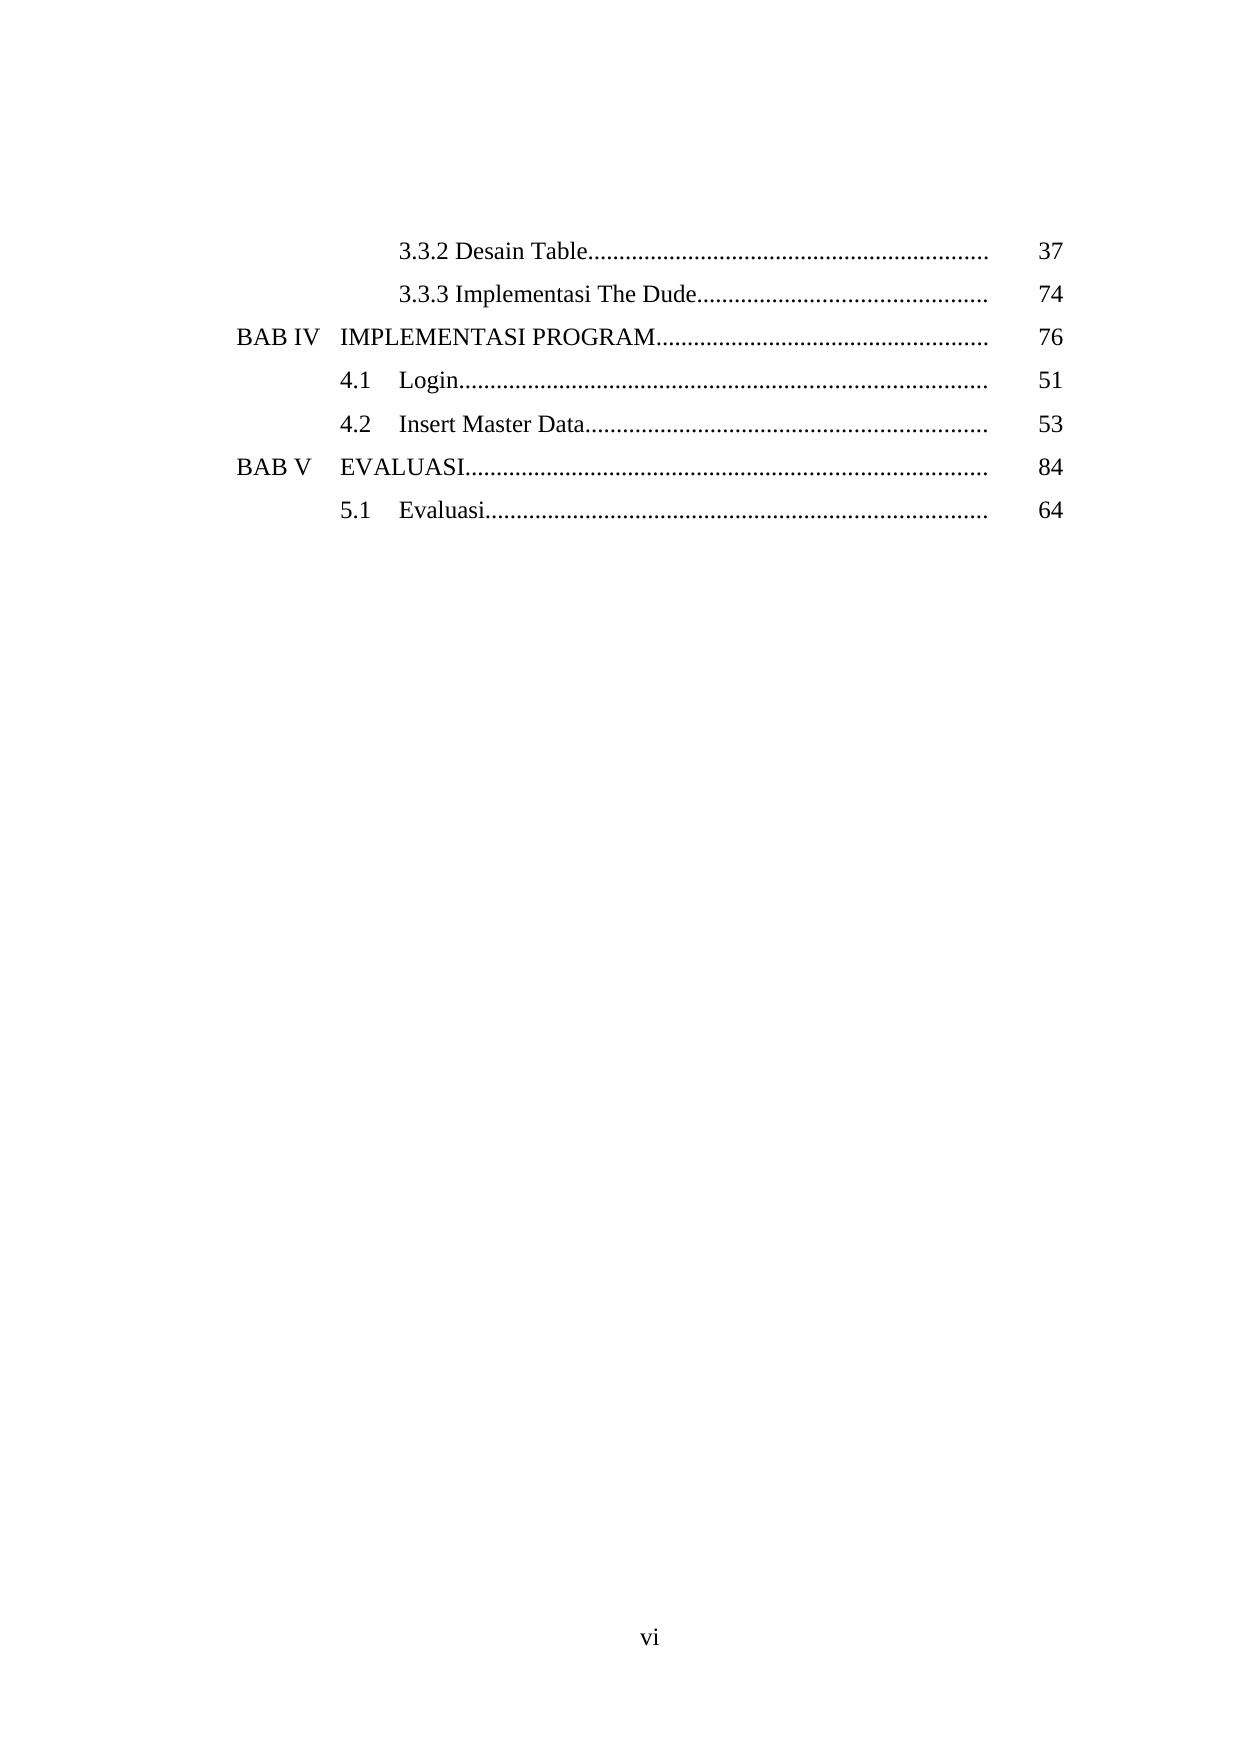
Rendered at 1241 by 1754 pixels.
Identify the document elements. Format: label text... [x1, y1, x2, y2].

text BAB IV IMPLEMENTASI PROGRAM 76 [236, 322, 1063, 351]
text 4.2 Insert Master Data 53 [236, 409, 1063, 437]
text 4.1 Login 51 [236, 366, 1063, 394]
text 3.3.3 Implementasi The Dude 74 [236, 279, 1063, 308]
text BAB V EVALUASI 84 [236, 452, 1063, 481]
text 5.1 Evaluasi 64 [236, 495, 1063, 524]
text 3.3.2 Desain Table 37 [236, 236, 1063, 265]
